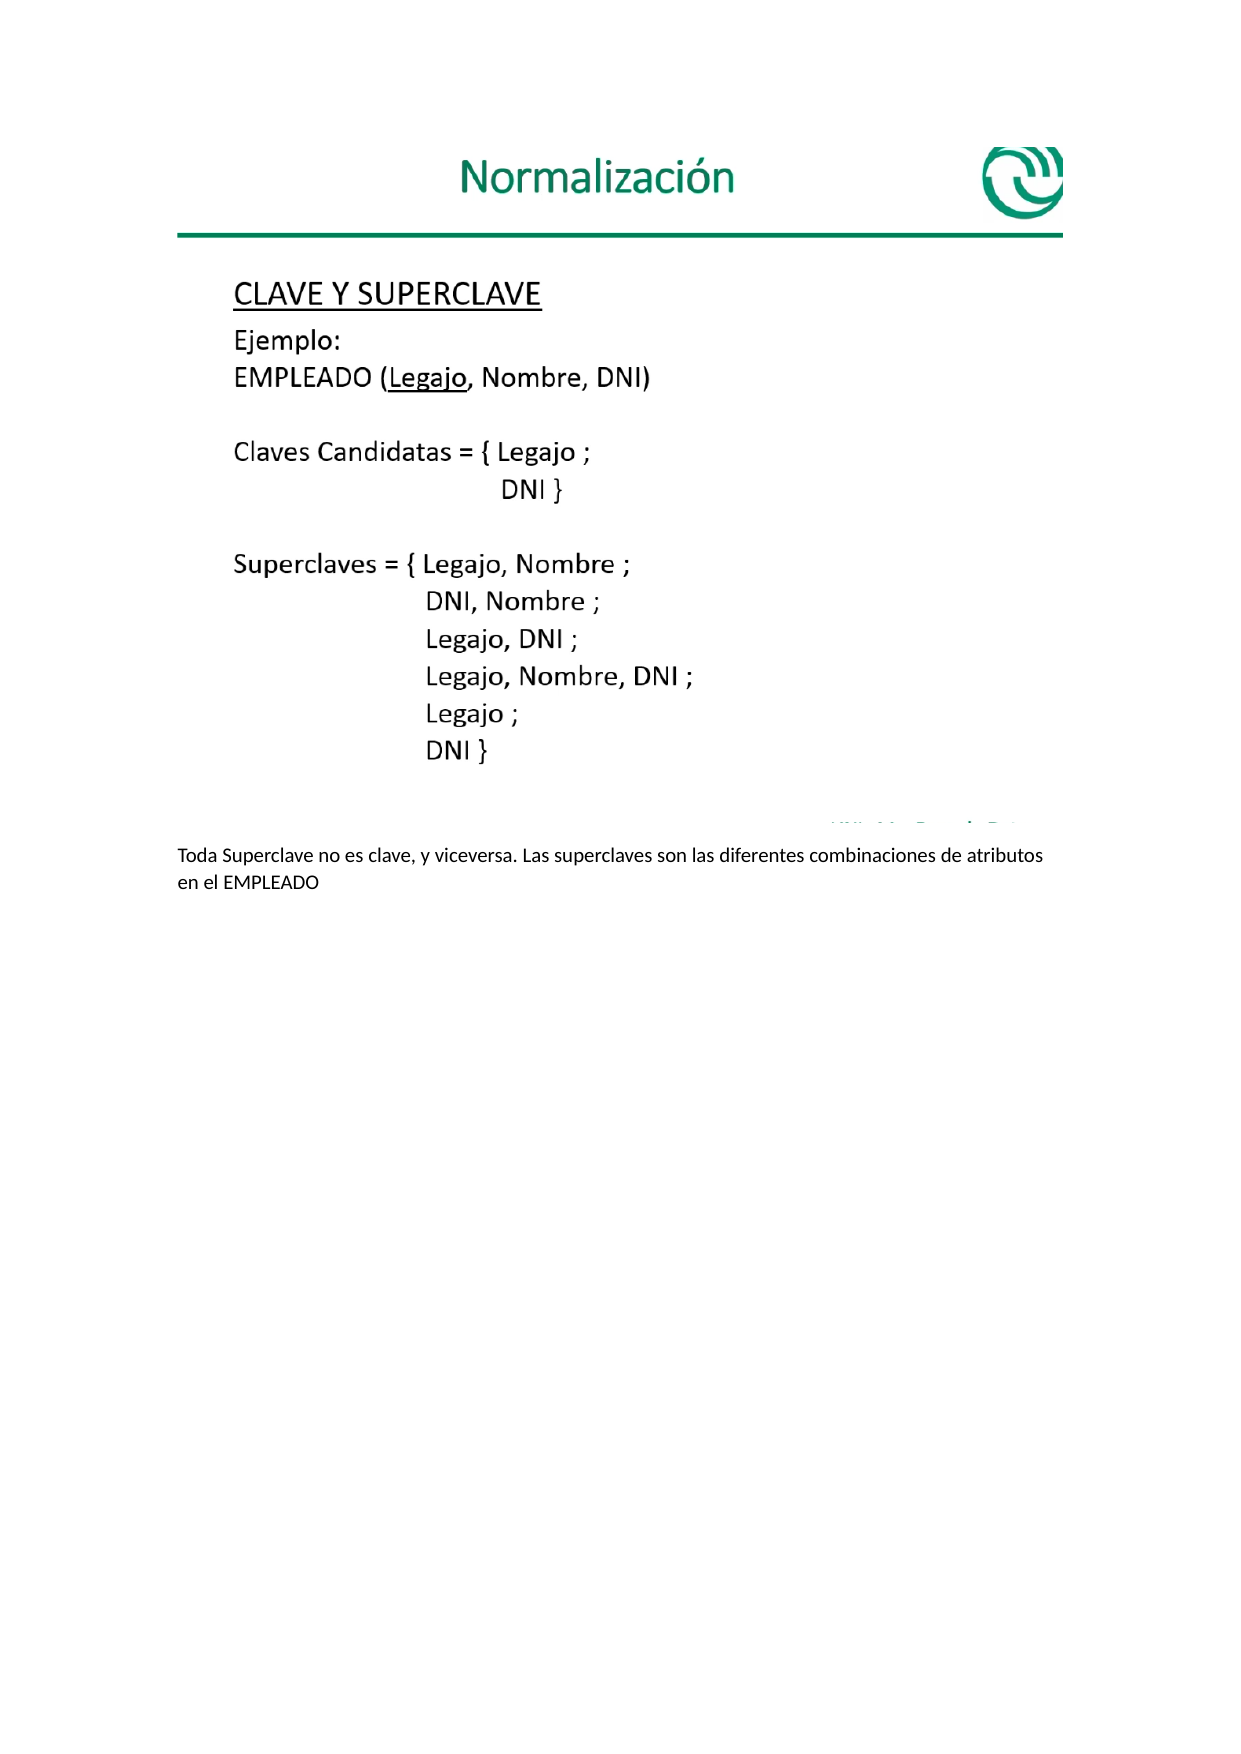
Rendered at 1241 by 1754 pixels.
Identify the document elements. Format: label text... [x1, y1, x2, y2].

text Toda Superclave no es clave, y viceversa. Las superclaves son las diferentes combinaciones de atributos en el EMPLEADO [177, 842, 1063, 894]
picture [177, 147, 1063, 823]
